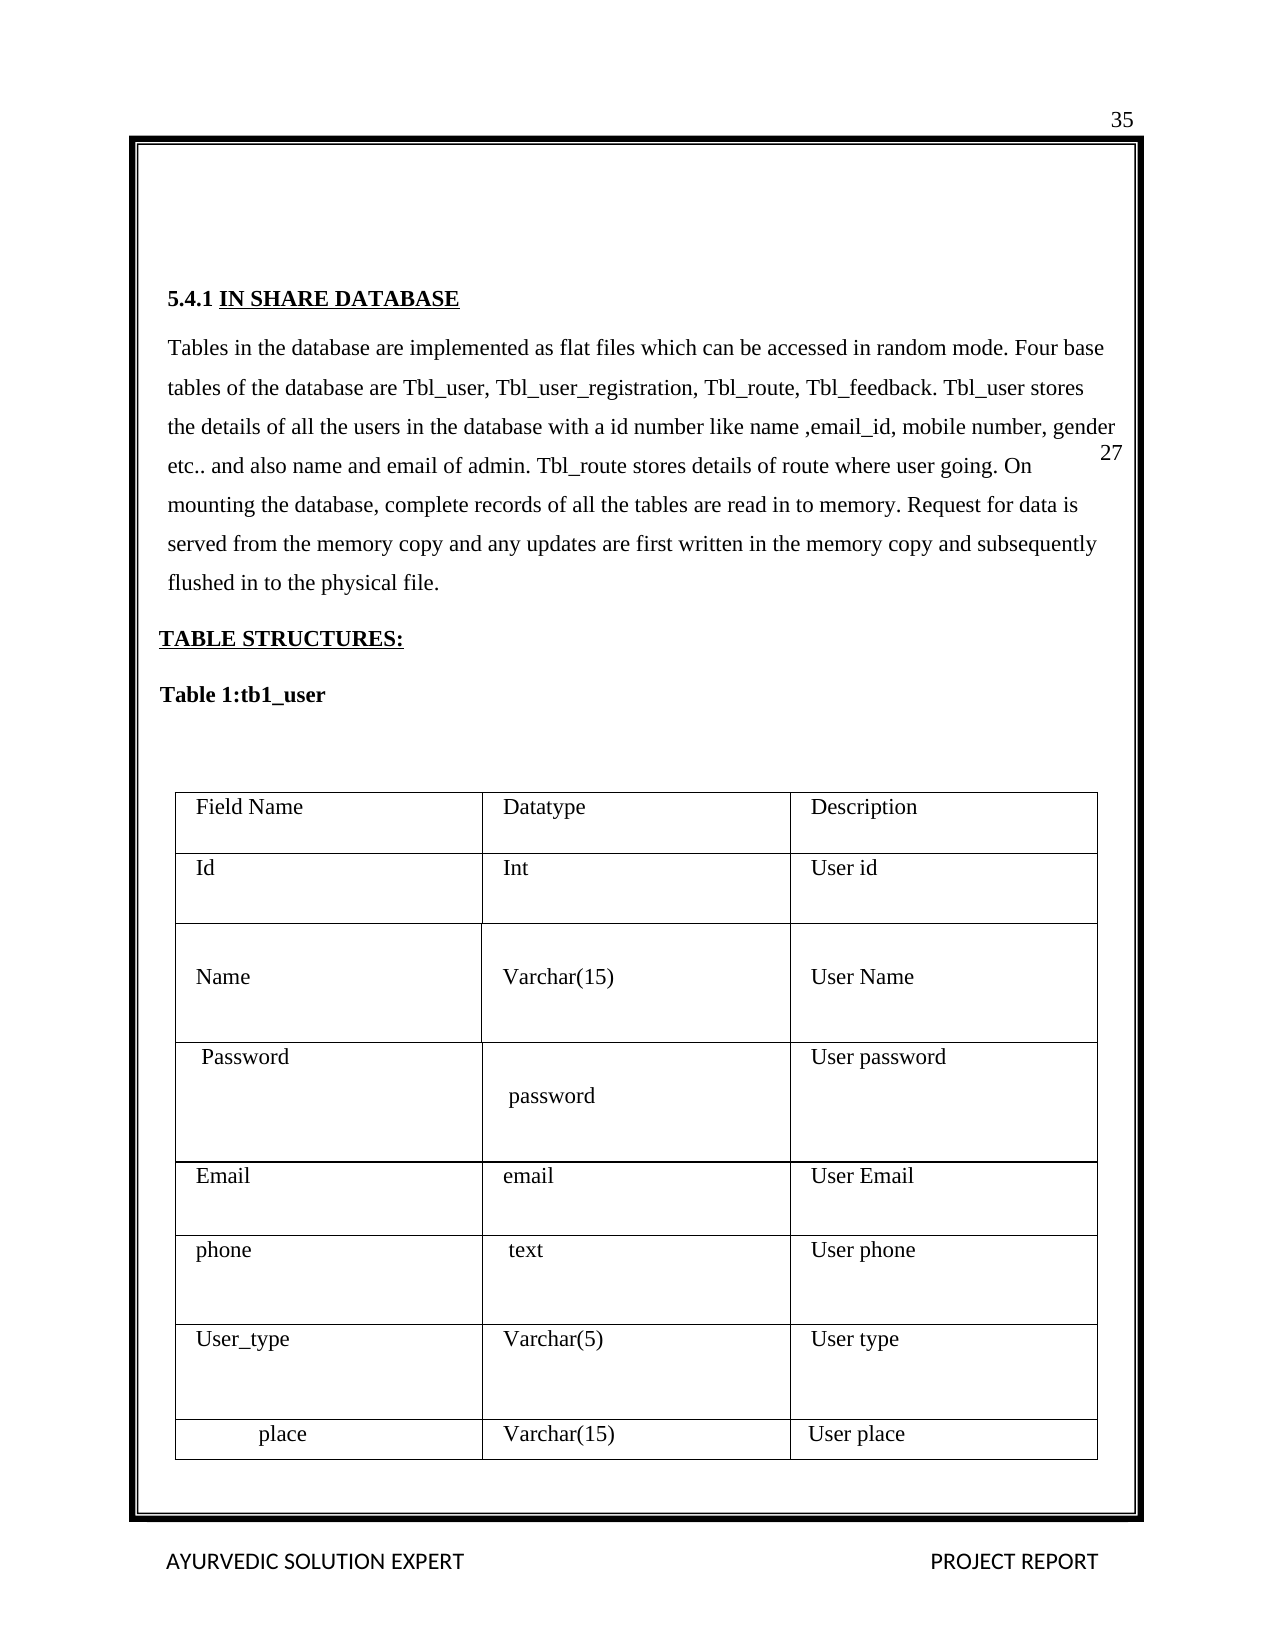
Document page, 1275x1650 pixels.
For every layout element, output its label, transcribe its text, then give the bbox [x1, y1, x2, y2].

table_cell password [483, 1043, 790, 1161]
table_cell Varchar(5) [483, 1325, 790, 1418]
text Table 1:tb1_user [159, 681, 1107, 707]
table_cell User password [791, 1043, 1097, 1161]
table_header Field Name [176, 793, 482, 852]
table_cell Password [176, 1043, 482, 1161]
table_cell Int [483, 854, 790, 922]
table_cell phone [176, 1236, 482, 1324]
table_cell Email [176, 1163, 482, 1234]
table_cell text [483, 1236, 790, 1324]
table_cell User place [791, 1420, 1097, 1459]
table_cell User Email [791, 1163, 1097, 1234]
table_header Datatype [483, 793, 790, 852]
table_cell User Name [791, 924, 1097, 1042]
table_cell email [483, 1163, 790, 1234]
table_cell User_type [176, 1325, 482, 1418]
table_cell User id [791, 854, 1097, 922]
table_cell Name [176, 924, 481, 1042]
table_cell Varchar(15) [483, 1420, 790, 1459]
table_cell User phone [791, 1236, 1097, 1324]
table_cell Id [176, 854, 482, 922]
table_cell Varchar(15) [482, 924, 790, 1042]
table_header Description [791, 793, 1097, 852]
table_cell place [176, 1420, 482, 1459]
text Tables in the database are implemented as flat files which can be accessed in random mode. Four base tables of the database are Tbl_user, Tbl_user_registration, Tbl_route, Tbl_feedback. Tbl_user stores the details of all the users in the database with a id number like name ,email_id, mobile number, gender etc.. and also name and email of admin. Tbl_route stores details of route where user going. On mounting the database, complete records of all the tables are read in to memory. Request for data is served from the memory copy and any updates are first written in the memory copy and subsequently flushed in to the physical file. [167, 334, 1117, 596]
text TABLE STRUCTURES: [147, 625, 1133, 651]
table_cell User type [791, 1325, 1097, 1418]
text 5.4.1 IN SHARE DATABASE [167, 285, 1133, 312]
